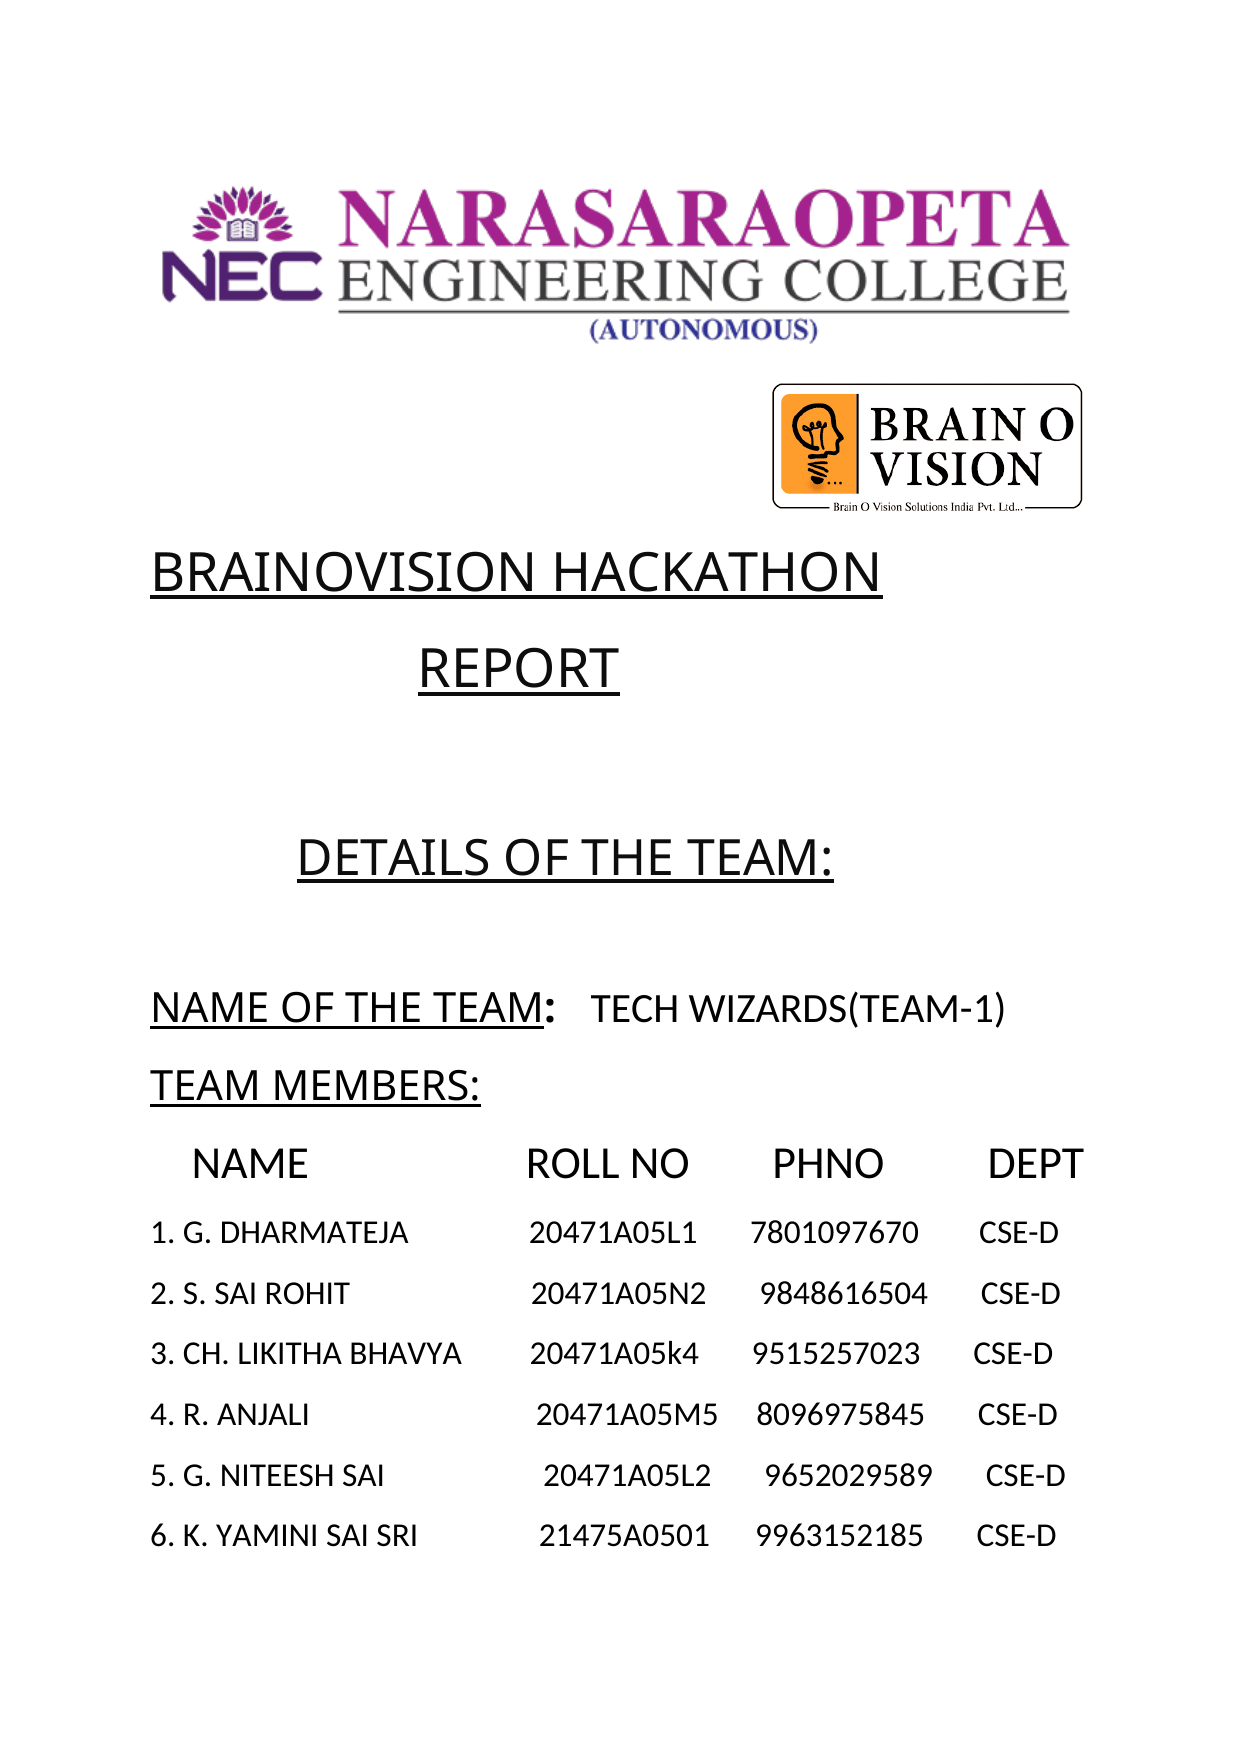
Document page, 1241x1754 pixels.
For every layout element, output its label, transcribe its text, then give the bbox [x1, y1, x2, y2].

text 4. R. ANJALI 20471A05M5 8096975845 CSE-D [150, 1393, 1090, 1434]
text NAME OF THE TEAM: TECH WIZARDS(TEAM-1) [150, 978, 1090, 1035]
text 6. K. YAMINI SAI SRI 21475A0501 9963152185 CSE-D [150, 1514, 1090, 1555]
text 3. CH. LIKITHA BHAVYA 20471A05k4 9515257023 CSE-D [150, 1332, 1090, 1373]
picture [768, 380, 1086, 513]
text 1. G. DHARMATEJA 20471A05L1 7801097670 CSE-D [150, 1211, 1090, 1252]
text 2. S. SAI ROHIT 20471A05N2 9848616504 CSE-D [150, 1272, 1090, 1312]
picture [150, 180, 1091, 351]
text NAME ROLL NO PHNO DEPT [150, 1134, 1090, 1190]
text BRAINOVISION HACKATHON [150, 533, 1090, 607]
text TEAM MEMBERS: [150, 1056, 1090, 1113]
text DETAILS OF THE TEAM: [150, 822, 1090, 890]
text 5. G. NITEESH SAI 20471A05L2 9652029589 CSE-D [150, 1453, 1090, 1494]
text REPORT [150, 629, 1090, 703]
